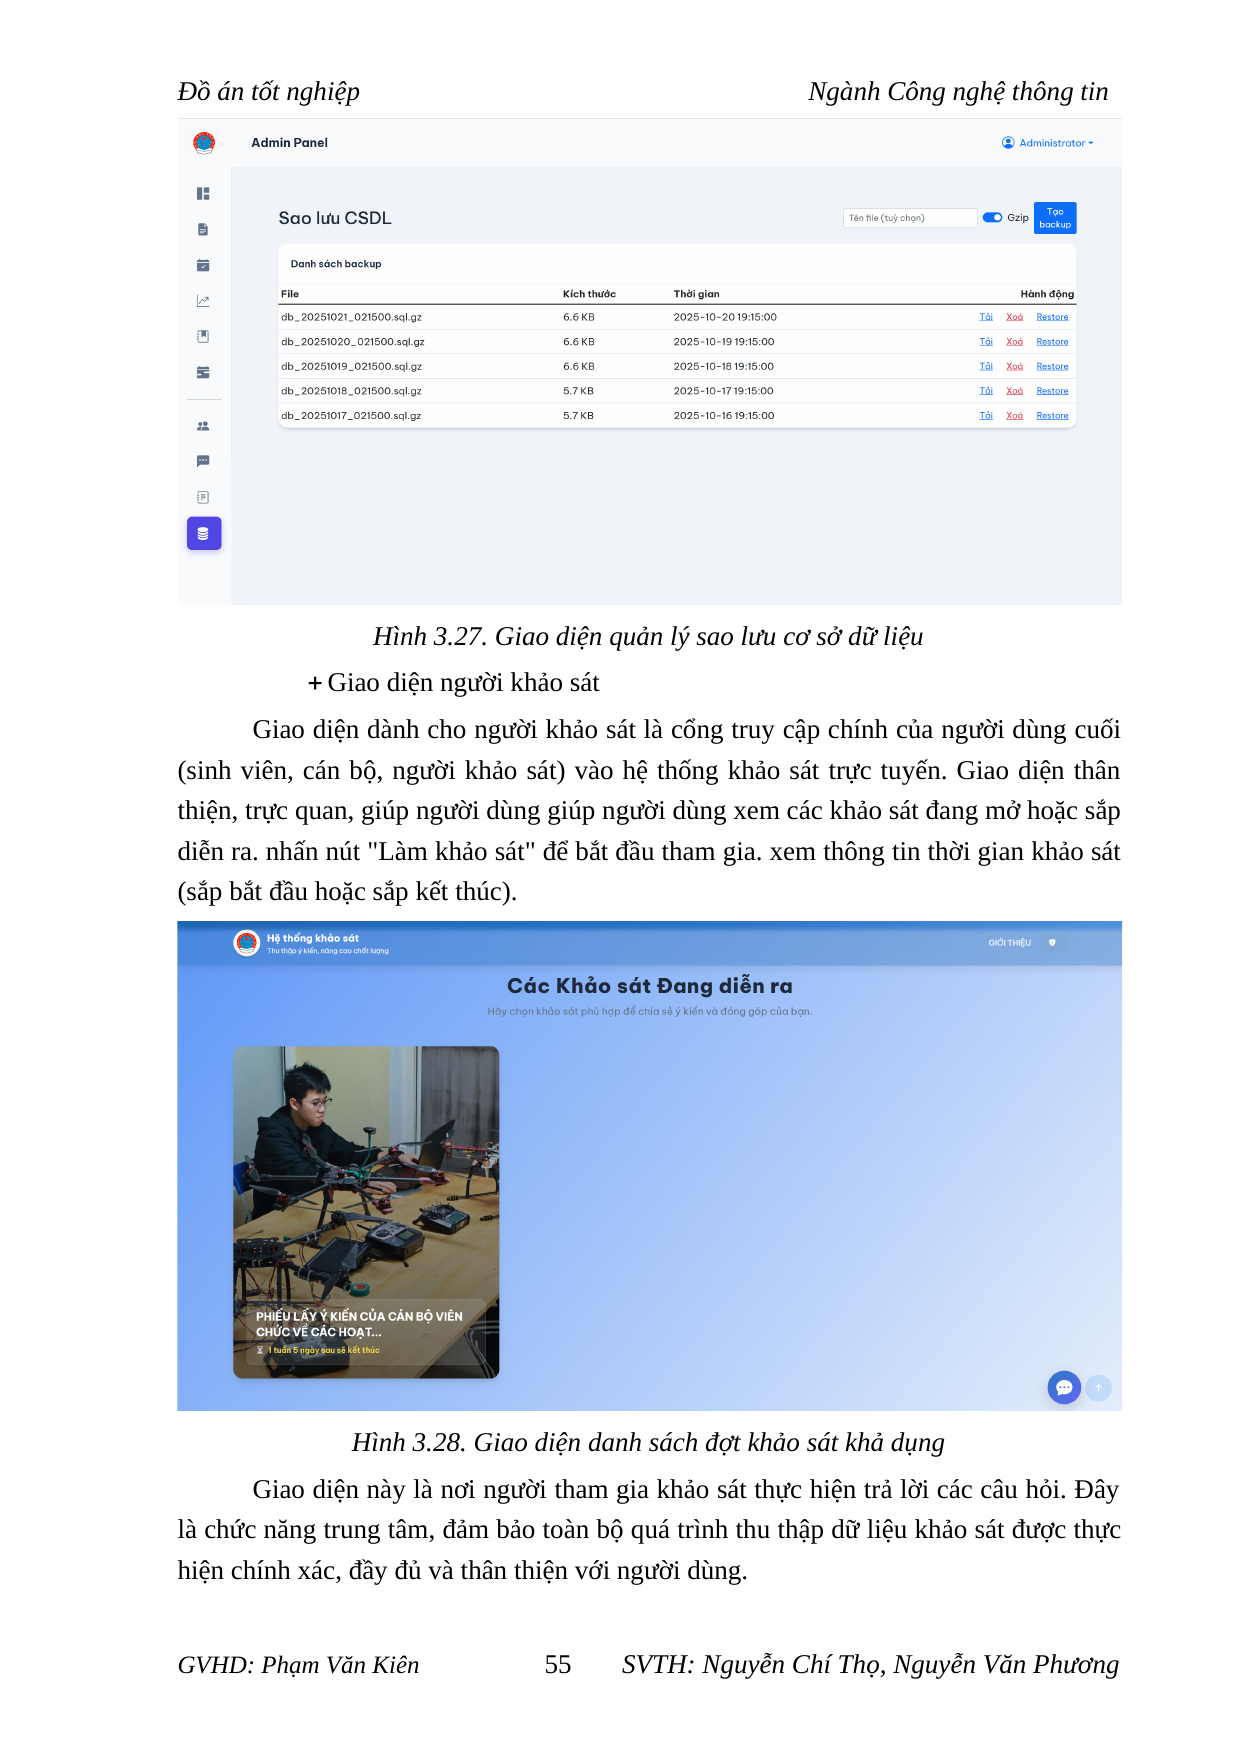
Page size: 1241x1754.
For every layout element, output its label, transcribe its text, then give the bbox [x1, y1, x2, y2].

picture [177, 921, 1123, 1411]
text Giao diện dành cho người khảo sát là cổng truy cập chính của người dùng cuối (sinh viên, cán bộ, người khảo sát) vào hệ thống khảo sát trực tuyến. Giao diện thân thiện, trực quan, giúp người dùng giúp người dùng xem các khảo sát đang mở hoặc sắp diễn ra. nhấn nút "Làm khảo sát" để bắt đầu tham gia. xem thông tin thời gian khảo sát (sắp bắt đầu hoặc sắp kết thúc). [177, 713, 1122, 906]
text Hình 3.28. Giao diện danh sách đợt khảo sát khả dụng [177, 1426, 1122, 1458]
text Giao diện này là nơi người tham gia khảo sát thực hiện trả lời các câu hỏi. Đây là chức năng trung tâm, đảm bảo toàn bộ quá trình thu thập dữ liệu khảo sát được thực hiện chính xác, đầy đủ và thân thiện với người dùng. [177, 1473, 1122, 1585]
picture [177, 118, 1123, 605]
text Giao diện người khảo sát [177, 667, 1122, 698]
text Hình 3.27. Giao diện quản lý sao lưu cơ sở dữ liệu [177, 620, 1122, 651]
